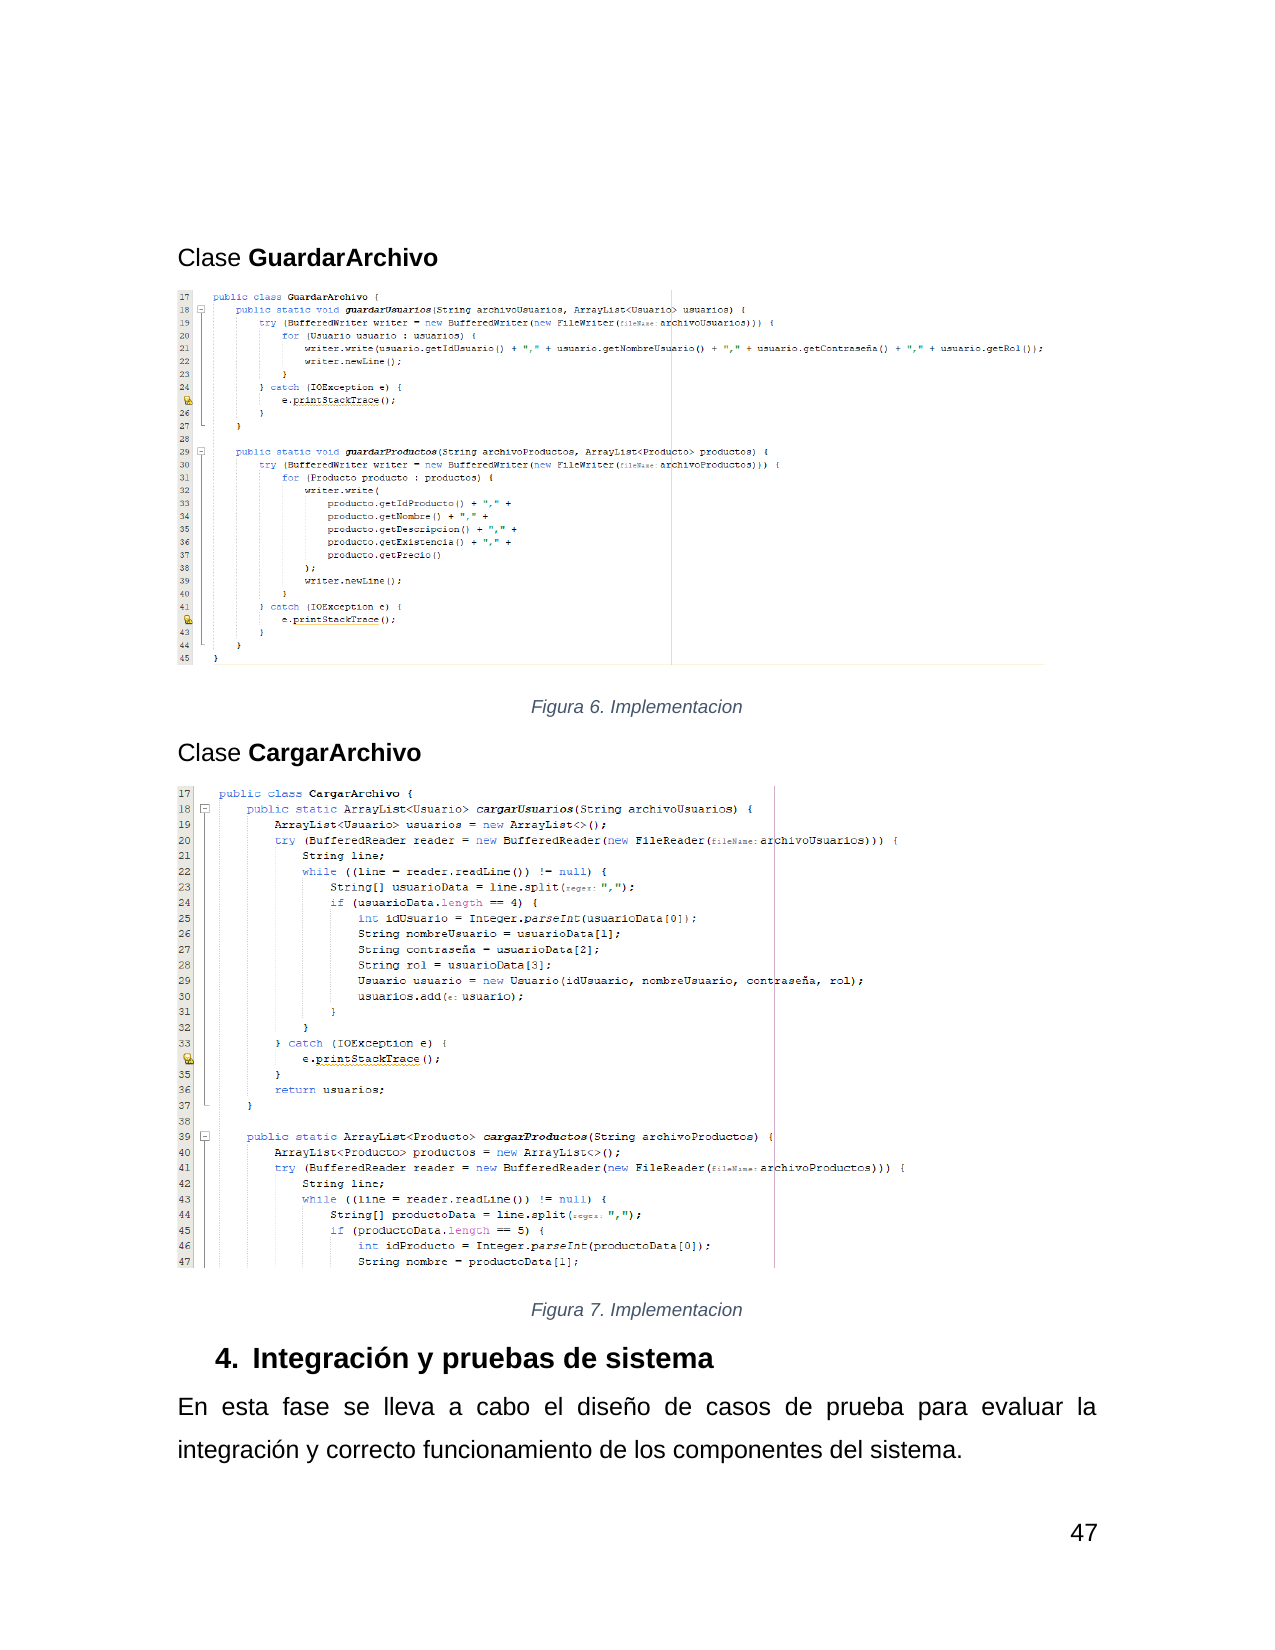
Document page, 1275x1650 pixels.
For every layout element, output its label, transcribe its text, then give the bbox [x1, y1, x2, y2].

picture [177, 290, 1045, 665]
list Integración y pruebas de sistema [215, 1341, 1098, 1375]
text Figura 6. Implementacion [177, 696, 1098, 718]
text En esta fase se lleva a cabo el diseño de casos de prueba para evaluar la integración y correcto funcionamiento de los componentes del sistema. [177, 1392, 1098, 1463]
text Figura 7. Implementacion [177, 1299, 1098, 1320]
text Clase GuardarArchivo [177, 243, 1098, 272]
picture [177, 786, 909, 1268]
text Clase CargarArchivo [177, 738, 1098, 767]
